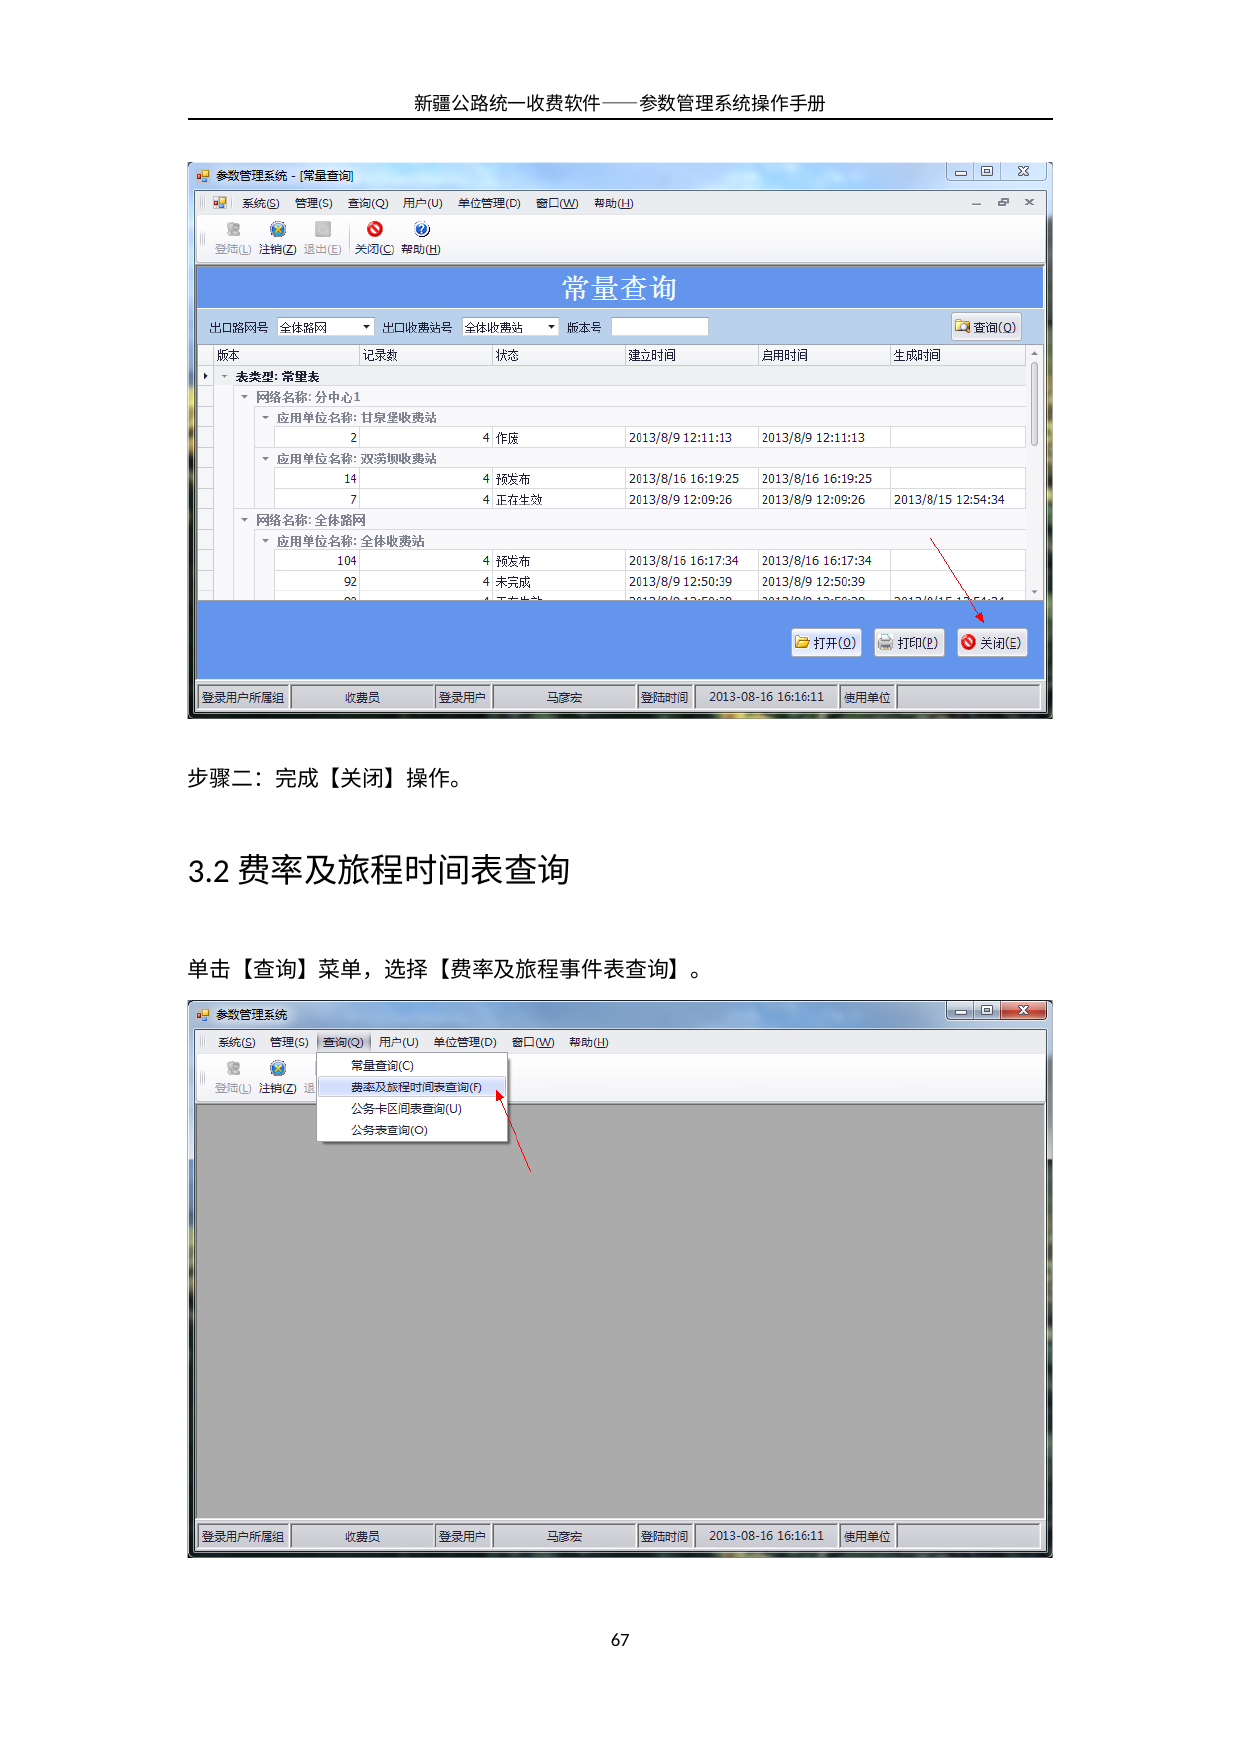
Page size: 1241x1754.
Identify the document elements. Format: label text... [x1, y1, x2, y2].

text 单击【查询】菜单，选择【费率及旅程事件表查询】。 [187, 952, 1053, 984]
subtitle 3.2 费率及旅程时间表查询 [187, 836, 1053, 901]
text 步骤二：完成【关闭】操作。 [187, 760, 1053, 793]
picture [187, 162, 1053, 719]
picture [187, 1000, 1053, 1558]
